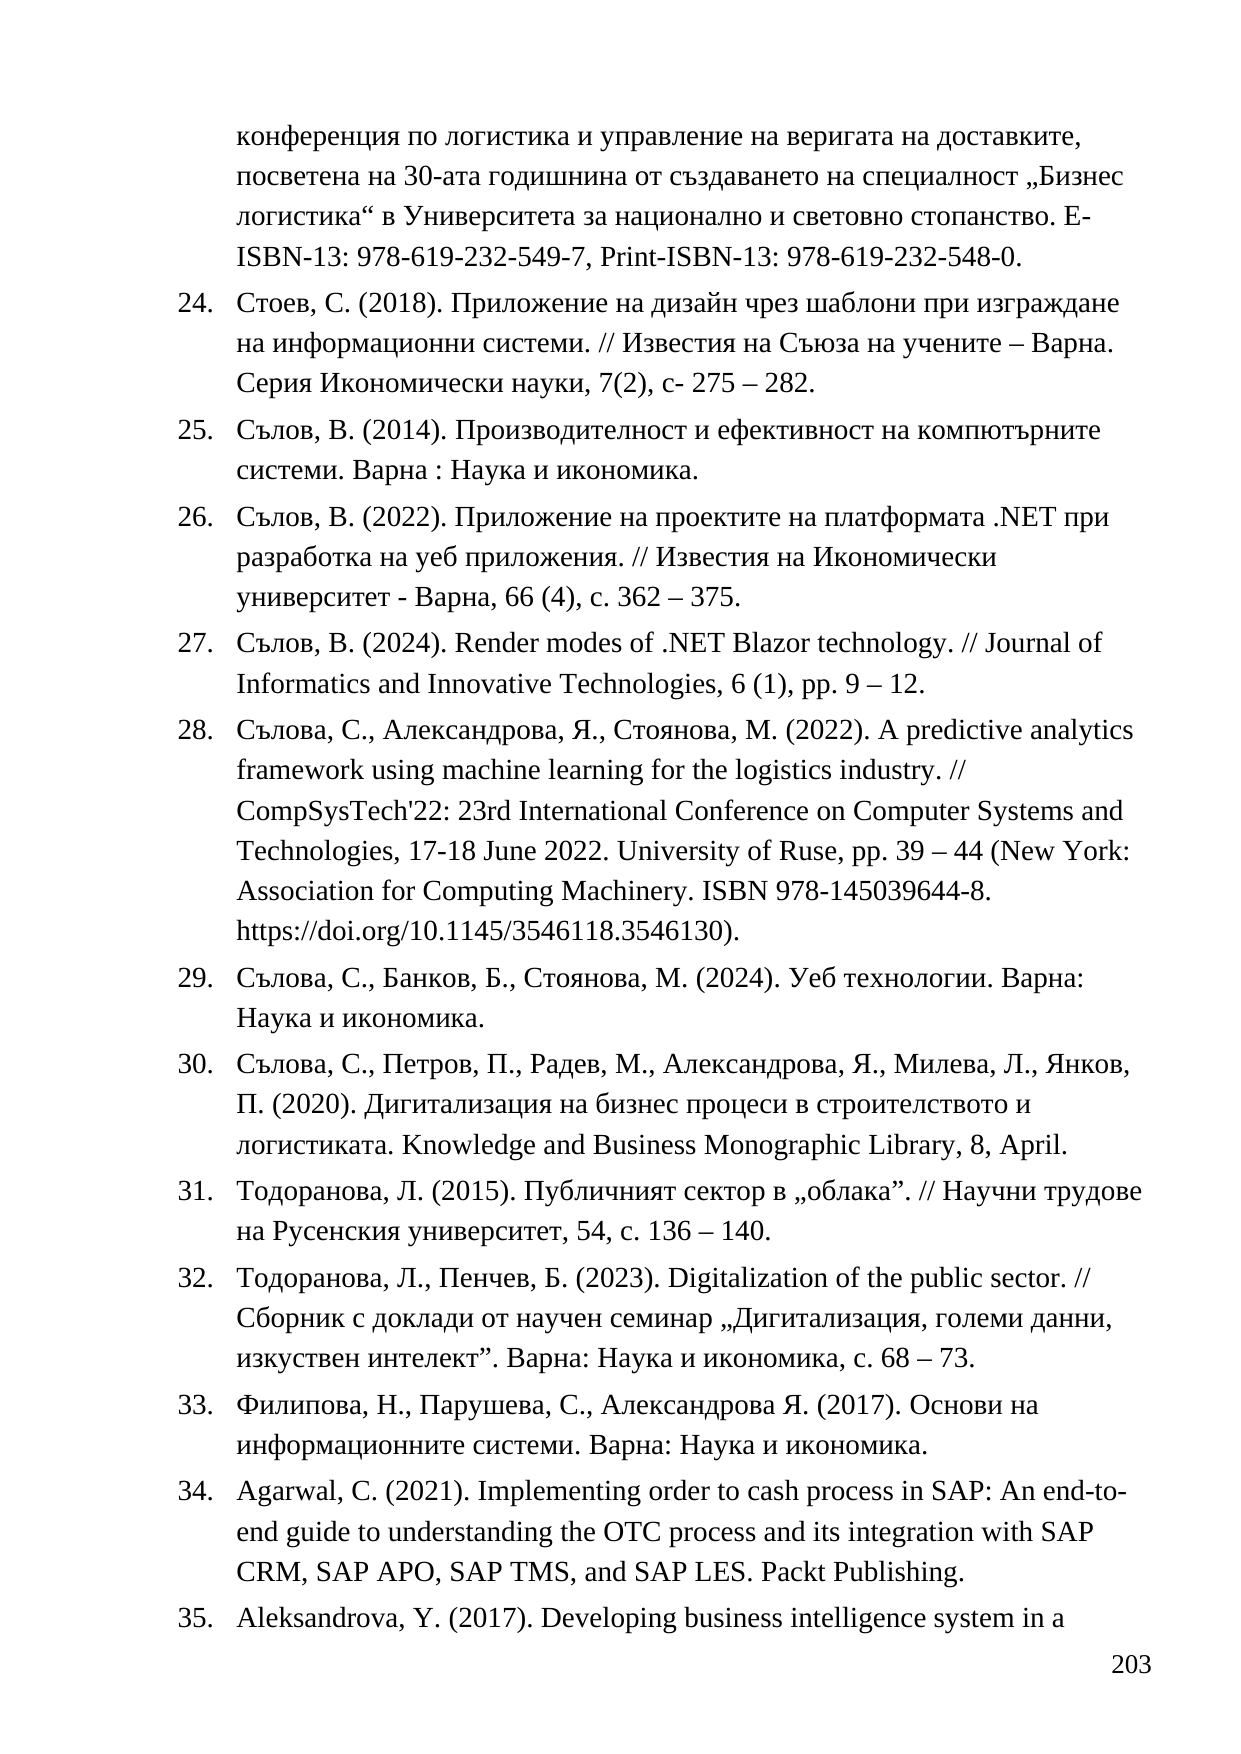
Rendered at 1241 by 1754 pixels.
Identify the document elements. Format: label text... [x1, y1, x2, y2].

text Филипова, Н., Парушева, С., Александрова Я. (2017). Основи на информационните системи. Варна: Наука и икономика. [177, 1387, 1152, 1461]
text Сълова, С., Петров, П., Радев, М., Александрова, Я., Милева, Л., Янков, П. (2020). Дигитализация на бизнес процеси в строителството и логистиката. Knowledge and Business Monographic Library, 8, April. [177, 1046, 1152, 1160]
text Сълов, В. (2024). Render modes of .NET Blazor technology. // Journal of Informatics and Innovative Technologies, 6 (1), рр. 9 – 12. [177, 626, 1152, 699]
text Сълова, С., Александрова, Я., Стоянова, М. (2022). A predictive analytics framework using machine learning for the logistics industry. // CompSysTech'22: 23rd International Conference on Computer Systems and Technologies, 17-18 June 2022. University of Ruse, pp. 39 – 44 (New York: Association for Computing Machinery. ISBN 978-145039644-8. https://doi.org/10.1145/3546118.3546130). [177, 712, 1152, 947]
text Agarwal, C. (2021). Implementing order to cash process in SAP: An end-to-end guide to understanding the OTC process and its integration with SAP CRM, SAP APO, SAP TMS, and SAP LES. Packt Publishing. [177, 1473, 1152, 1587]
text Тодоранова, Л., Пенчев, Б. (2023). Digitalization of the public sector. // Сборник с доклади от научен семинар „Дигитализация, големи данни, изкуствен интелект”. Варна: Наука и икономика, с. 68 – 73. [177, 1260, 1152, 1374]
text Сълов, В. (2014). Производителност и ефективност на компютърните системи. Варна : Наука и икономика. [177, 412, 1152, 486]
text Сълов, В. (2022). Приложение на проектите на платформата .NET при разработка на уеб приложения. // Известия на Икономически университет - Варна, 66 (4), с. 362 – 375. [177, 499, 1152, 613]
text Сълова, С., Банков, Б., Стоянова, M. (2024). Уеб технологии. Варна: Наука и икономика. [177, 960, 1152, 1033]
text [177, 1600, 1152, 1634]
text Стоев, С. (2018). Приложение на дизайн чрез шаблони при изграждане на информационни системи. // Известия на Съюза на учените – Варна. Серия Икономически науки, 7(2), с- 275 – 282. [177, 285, 1152, 399]
text Тодоранова, Л. (2015). Публичният сектор в „облака”. // Научни трудове на Русенския университет, 54, с. 136 – 140. [177, 1173, 1152, 1247]
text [177, 118, 1152, 272]
